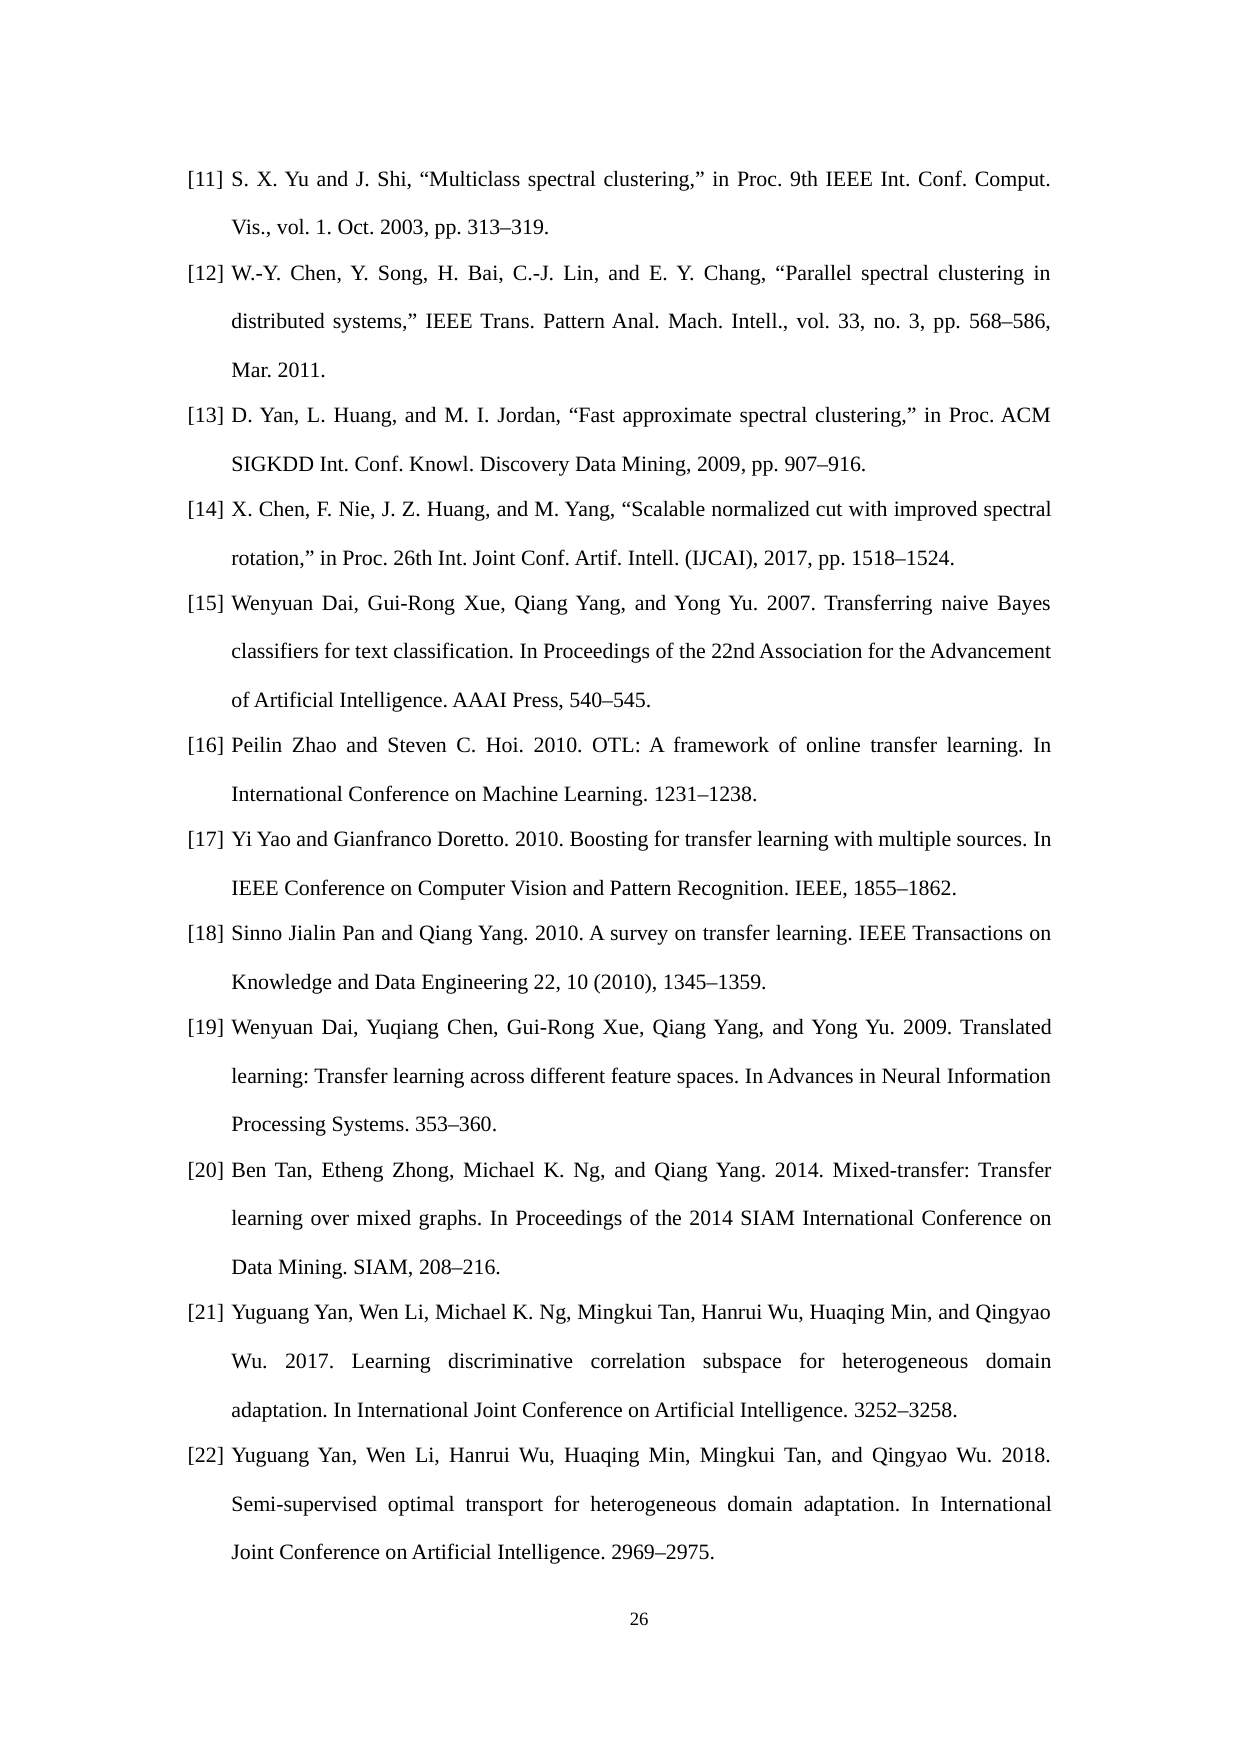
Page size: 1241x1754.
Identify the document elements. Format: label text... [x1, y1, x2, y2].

list Yi Yao and Gianfranco Doretto. 2010. Boosting for transfer learning with multiple sources. In IEEE Conference on Computer Vision and Pattern Recognition. IEEE, 1855–1862. [187, 823, 1053, 904]
list D. Yan, L. Huang, and M. I. Jordan, “Fast approximate spectral clustering,” in Proc. ACM SIGKDD Int. Conf. Knowl. Discovery Data Mining, 2009, pp. 907–916. [187, 398, 1053, 480]
list Sinno Jialin Pan and Qiang Yang. 2010. A survey on transfer learning. IEEE Transactions on Knowledge and Data Engineering 22, 10 (2010), 1345–1359. [187, 916, 1053, 998]
list X. Chen, F. Nie, J. Z. Huang, and M. Yang, “Scalable normalized cut with improved spectral rotation,” in Proc. 26th Int. Joint Conf. Artif. Intell. (IJCAI), 2017, pp. 1518–1524. [187, 492, 1053, 573]
list W.-Y. Chen, Y. Song, H. Bai, C.-J. Lin, and E. Y. Chang, “Parallel spectral clustering in distributed systems,” IEEE Trans. Pattern Anal. Mach. Intell., vol. 33, no. 3, pp. 568–586, Mar. 2011. [187, 256, 1053, 386]
list Wenyuan Dai, Gui-Rong Xue, Qiang Yang, and Yong Yu. 2007. Transferring naive Bayes classifiers for text classification. In Proceedings of the 22nd Association for the Advancement of Artificial Intelligence. AAAI Press, 540–545. [187, 586, 1053, 716]
list Yuguang Yan, Wen Li, Hanrui Wu, Huaqing Min, Mingkui Tan, and Qingyao Wu. 2018. Semi-supervised optimal transport for heterogeneous domain adaptation. In International Joint Conference on Artificial Intelligence. 2969–2975. [187, 1438, 1053, 1568]
list Ben Tan, Etheng Zhong, Michael K. Ng, and Qiang Yang. 2014. Mixed-transfer: Transfer learning over mixed graphs. In Proceedings of the 2014 SIAM International Conference on Data Mining. SIAM, 208–216. [187, 1153, 1053, 1283]
list Wenyuan Dai, Yuqiang Chen, Gui-Rong Xue, Qiang Yang, and Yong Yu. 2009. Translated learning: Transfer learning across different feature spaces. In Advances in Neural Information Processing Systems. 353–360. [187, 1010, 1053, 1140]
list S. X. Yu and J. Shi, “Multiclass spectral clustering,” in Proc. 9th IEEE Int. Conf. Comput. Vis., vol. 1. Oct. 2003, pp. 313–319. [187, 162, 1053, 243]
list Yuguang Yan, Wen Li, Michael K. Ng, Mingkui Tan, Hanrui Wu, Huaqing Min, and Qingyao Wu. 2017. Learning discriminative correlation subspace for heterogeneous domain adaptation. In International Joint Conference on Artificial Intelligence. 3252–3258. [187, 1296, 1053, 1426]
list Peilin Zhao and Steven C. Hoi. 2010. OTL: A framework of online transfer learning. In International Conference on Machine Learning. 1231–1238. [187, 729, 1053, 810]
